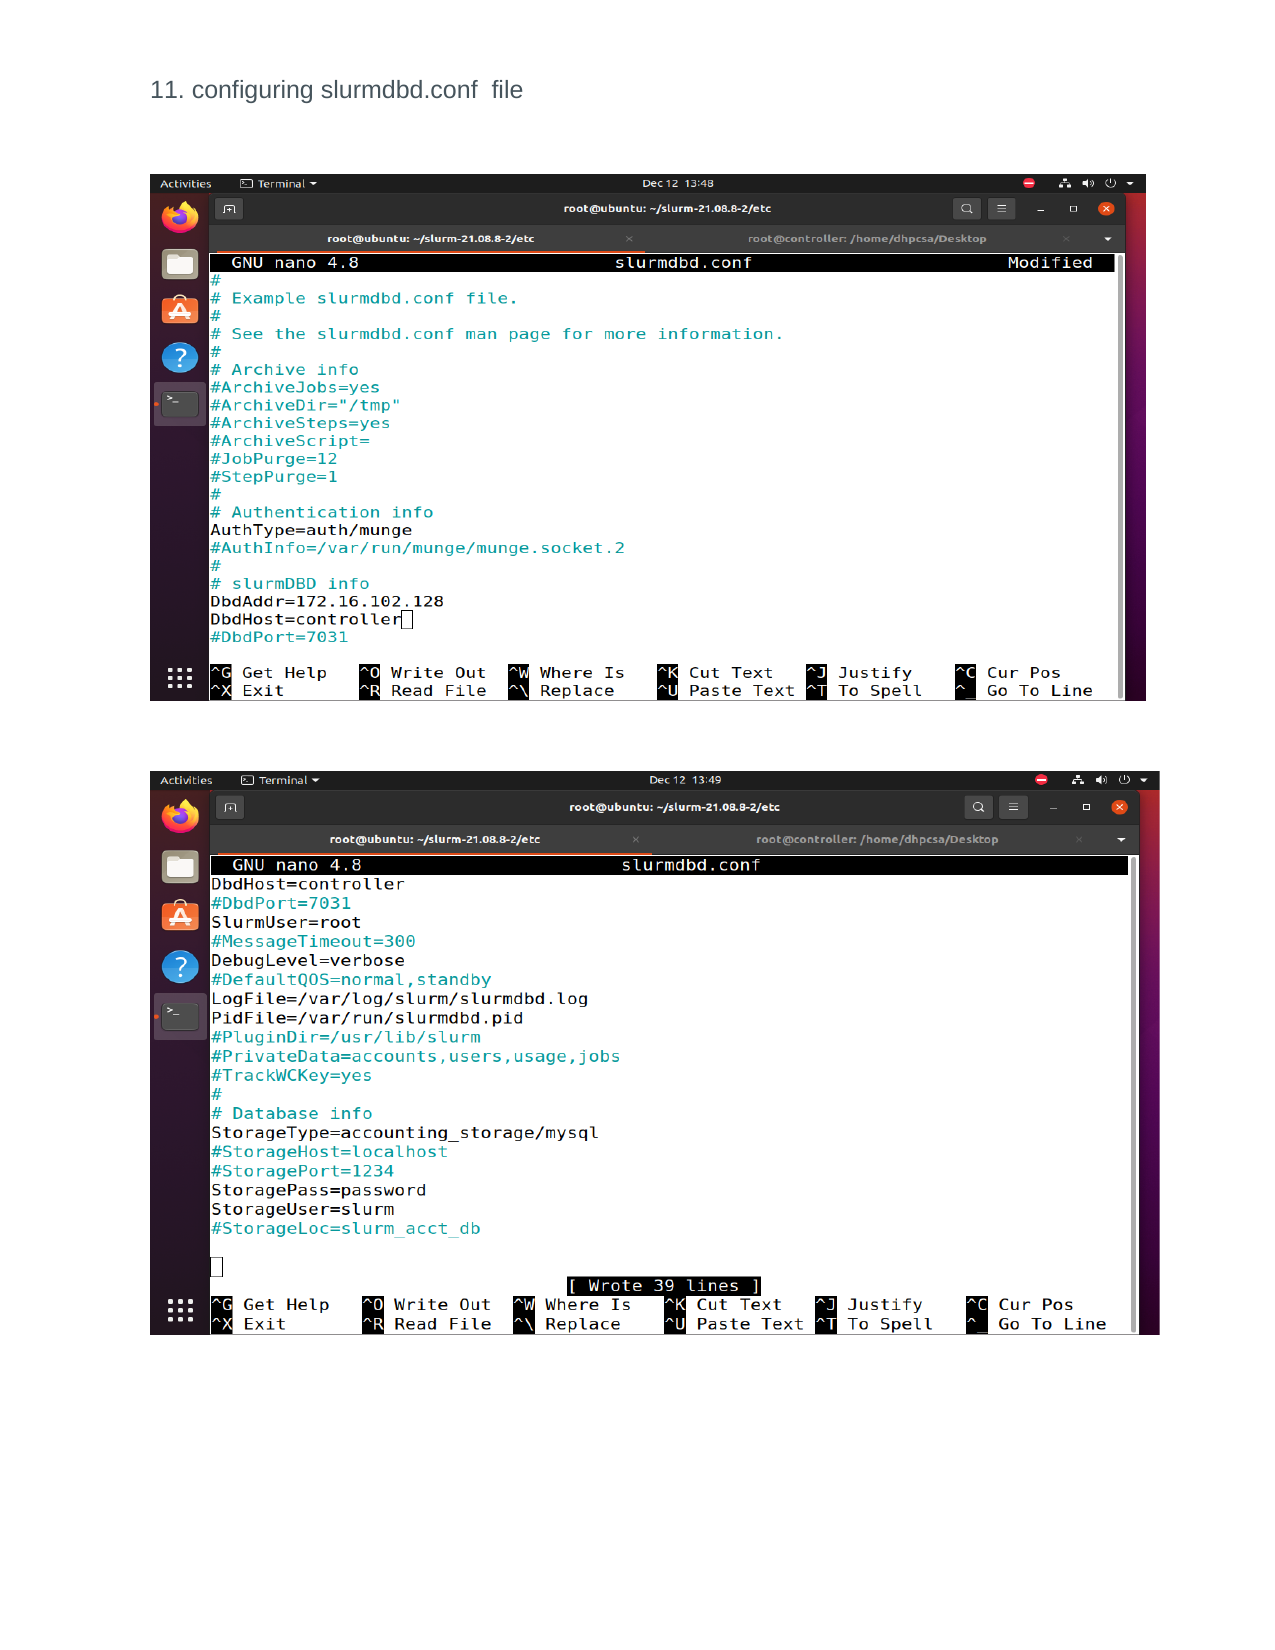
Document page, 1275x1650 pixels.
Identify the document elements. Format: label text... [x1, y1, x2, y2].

text 11. configuring slurmdbd.conf file [150, 75, 1125, 104]
picture [150, 771, 1160, 1335]
picture [150, 174, 1146, 701]
